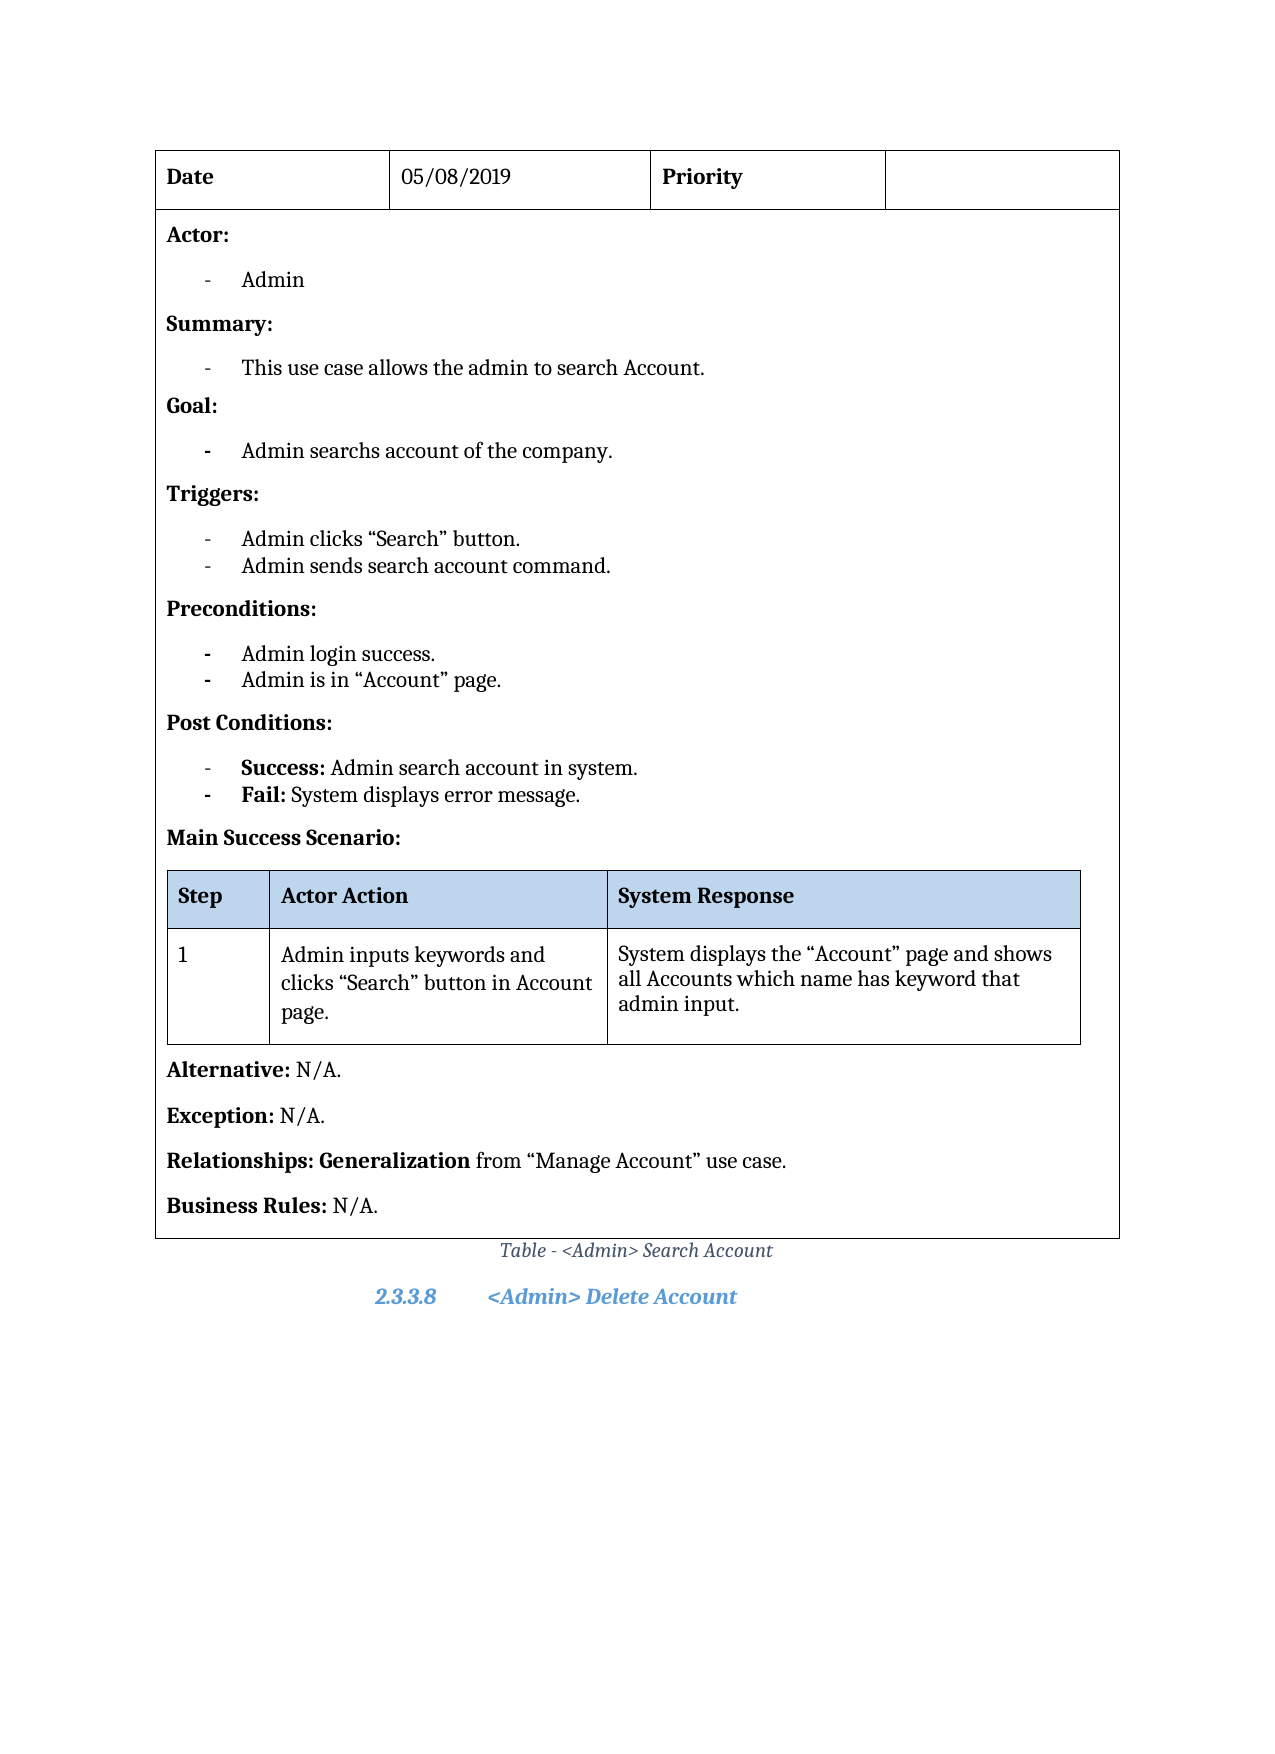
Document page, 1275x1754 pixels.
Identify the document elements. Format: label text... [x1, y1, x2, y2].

table_cell Date [156, 151, 389, 209]
table_cell Priority [651, 151, 885, 209]
table_cell Actor: Admin Summary: This use case allows the admin to search Account. Goal: Admin searchs account of the company. Triggers: Admin clicks “Search” button. Admin sends search account command. Preconditions: Admin login success. Admin is in “Account” page. Post Conditions: Success: Admin search account in system. Fail: System displays error message. Main Success Scenario: Alternative: N/A. Exception: N/A. Relationships: Generalization from “Manage Account” use case. Business Rules: N/A. [156, 210, 1119, 1238]
text Table - <Admin> Search Account [150, 1239, 1125, 1263]
table_cell [886, 151, 1119, 209]
table_cell 05/08/2019 [390, 151, 650, 209]
subtitle <Admin> Delete Account [375, 1283, 1125, 1310]
